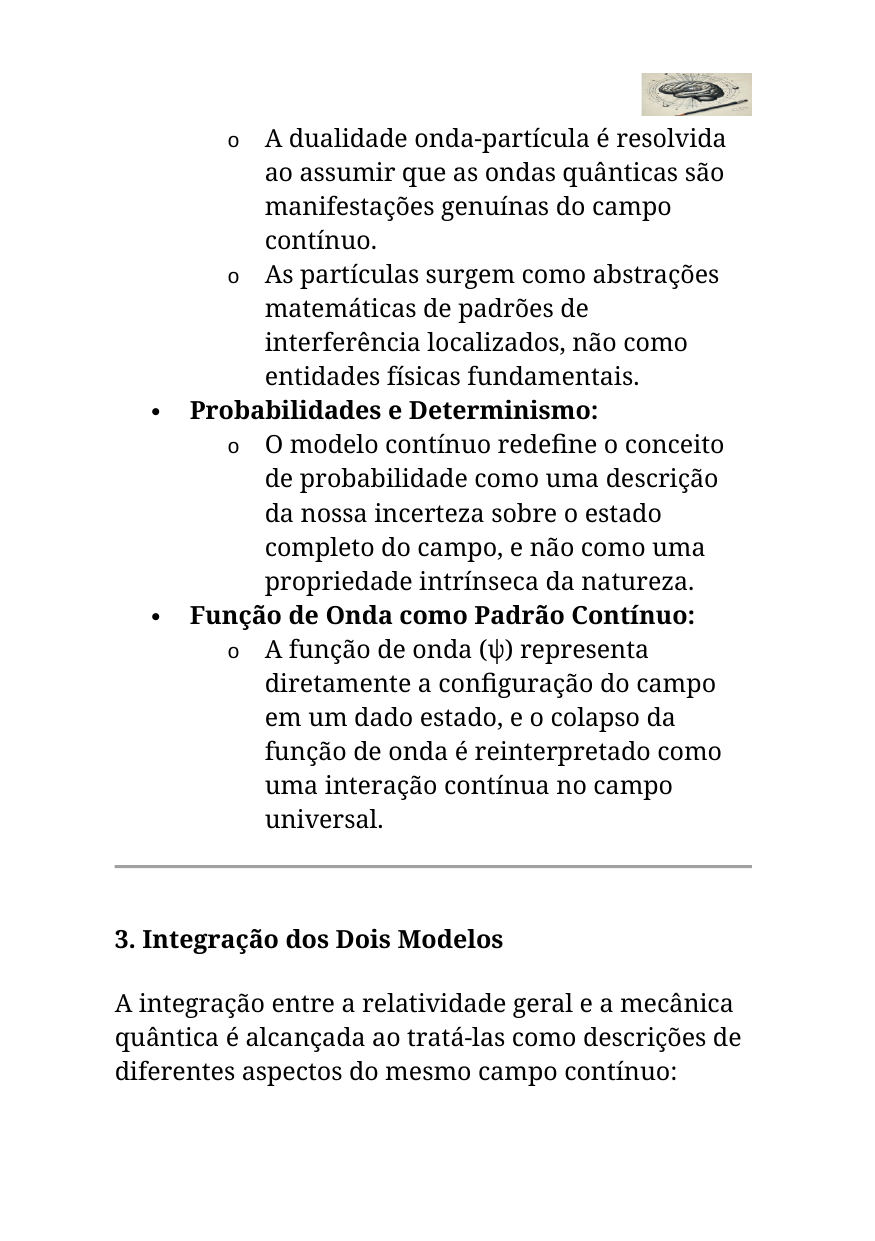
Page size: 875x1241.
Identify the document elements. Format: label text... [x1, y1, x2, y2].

list Probabilidades e Determinismo: [152, 393, 752, 427]
list A função de onda (ψ) representa diretamente a configuração do campo em um dado estado, e o colapso da função de onda é reinterpretado como uma interação contínua no campo universal. [227, 631, 752, 836]
text 3. Integração dos Dois Modelos [114, 922, 752, 956]
list As partículas surgem como abstrações matemáticas de padrões de interferência localizados, não como entidades físicas fundamentais. [227, 257, 752, 393]
list Função de Onda como Padrão Contínuo: [152, 597, 752, 631]
list A dualidade onda-partícula é resolvida ao assumir que as ondas quânticas são manifestações genuínas do campo contínuo. [227, 121, 752, 257]
picture [641, 73, 752, 116]
text A integração entre a relatividade geral e a mecânica quântica é alcançada ao tratá-las como descrições de diferentes aspectos do mesmo campo contínuo: [114, 985, 752, 1088]
list O modelo contínuo redefine o conceito de probabilidade como uma descrição da nossa incerteza sobre o estado completo do campo, e não como uma propriedade intrínseca da natureza. [227, 427, 752, 597]
